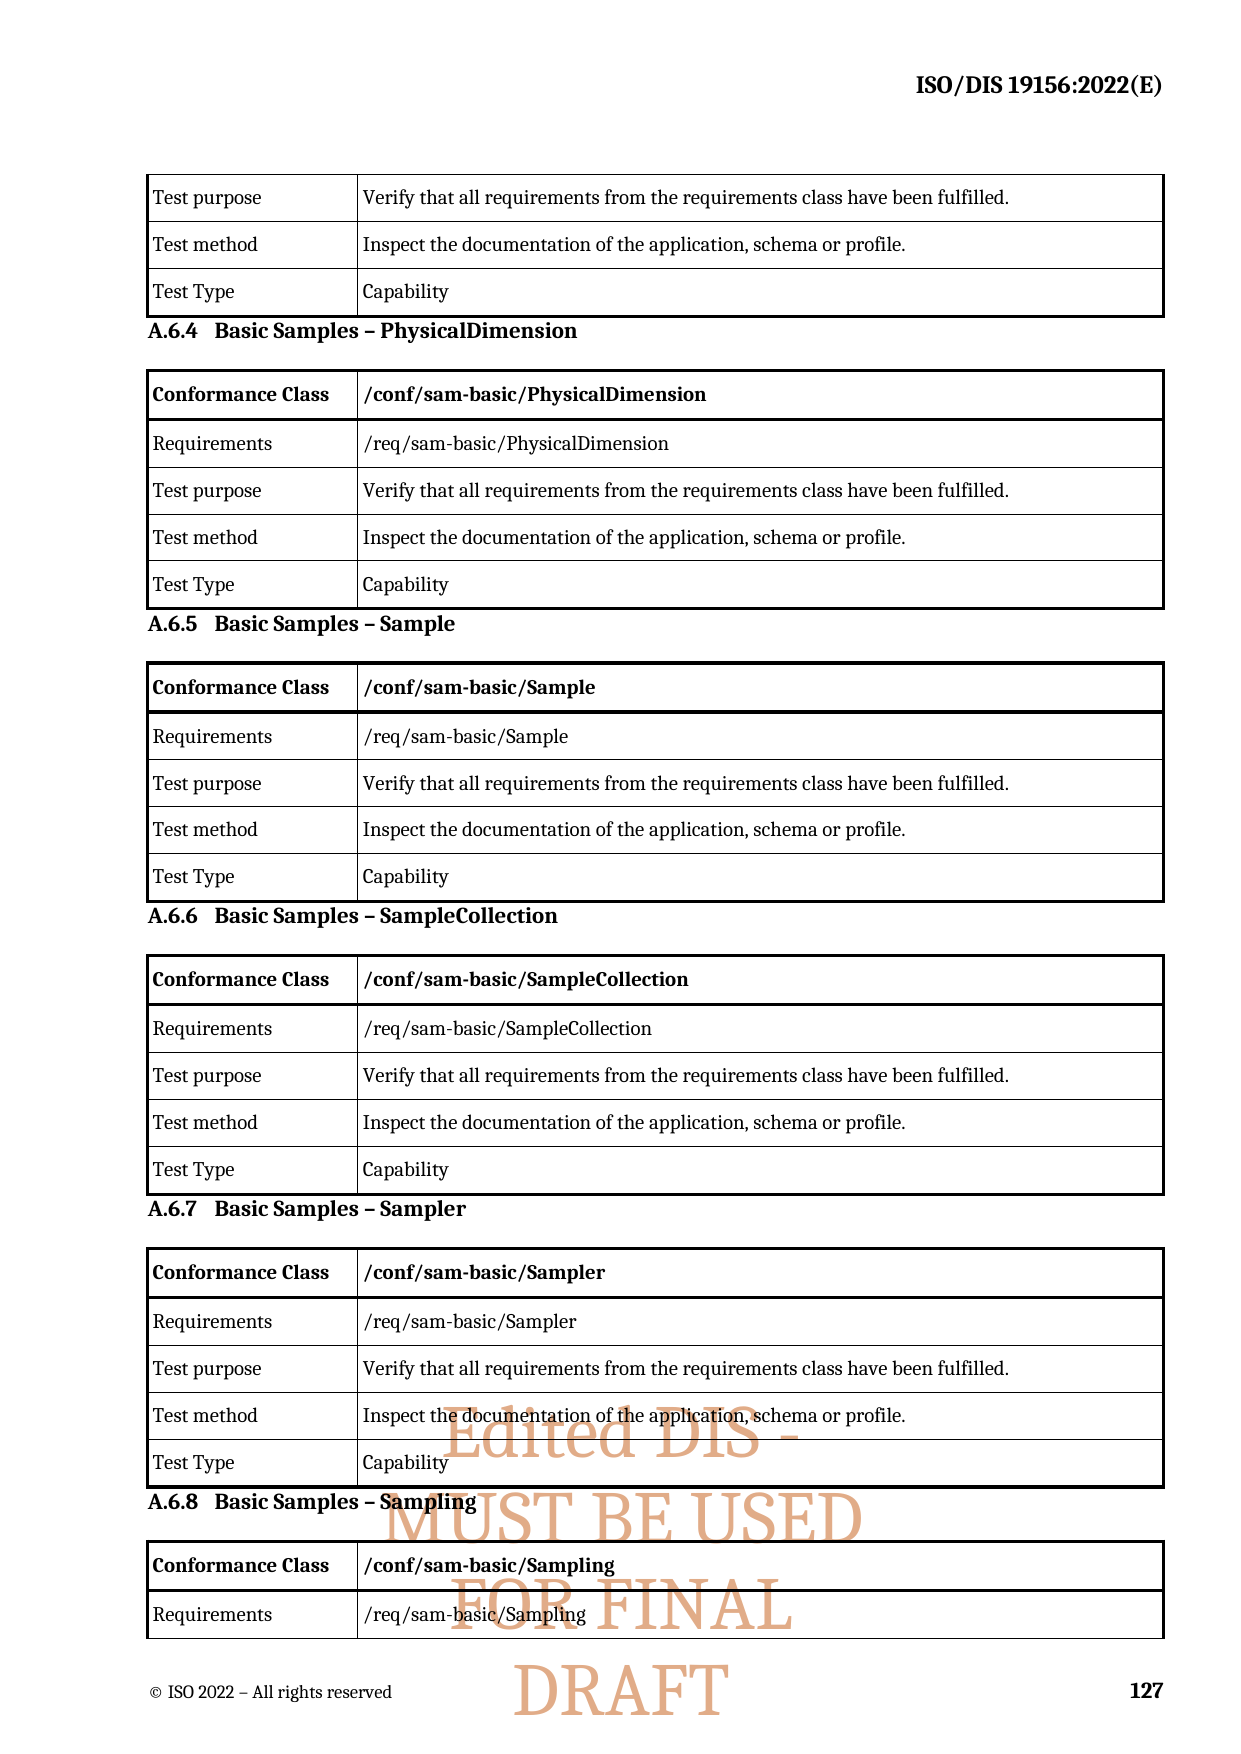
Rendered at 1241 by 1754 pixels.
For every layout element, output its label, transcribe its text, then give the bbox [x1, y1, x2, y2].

text Basic Samples PhysicalDimension [148, 318, 1163, 344]
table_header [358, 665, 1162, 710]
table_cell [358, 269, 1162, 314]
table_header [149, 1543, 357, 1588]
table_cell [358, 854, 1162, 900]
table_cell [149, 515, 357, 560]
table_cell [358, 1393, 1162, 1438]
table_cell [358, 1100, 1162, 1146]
text Basic Samples Sampler [148, 1196, 1163, 1222]
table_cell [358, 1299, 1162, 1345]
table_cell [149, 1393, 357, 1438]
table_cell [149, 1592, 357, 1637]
text Basic Samples Sample [148, 610, 1163, 636]
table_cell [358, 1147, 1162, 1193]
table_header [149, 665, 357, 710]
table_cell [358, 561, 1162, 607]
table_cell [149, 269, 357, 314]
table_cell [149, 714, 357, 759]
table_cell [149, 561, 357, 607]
text Basic Samples SampleCollection [148, 903, 1163, 929]
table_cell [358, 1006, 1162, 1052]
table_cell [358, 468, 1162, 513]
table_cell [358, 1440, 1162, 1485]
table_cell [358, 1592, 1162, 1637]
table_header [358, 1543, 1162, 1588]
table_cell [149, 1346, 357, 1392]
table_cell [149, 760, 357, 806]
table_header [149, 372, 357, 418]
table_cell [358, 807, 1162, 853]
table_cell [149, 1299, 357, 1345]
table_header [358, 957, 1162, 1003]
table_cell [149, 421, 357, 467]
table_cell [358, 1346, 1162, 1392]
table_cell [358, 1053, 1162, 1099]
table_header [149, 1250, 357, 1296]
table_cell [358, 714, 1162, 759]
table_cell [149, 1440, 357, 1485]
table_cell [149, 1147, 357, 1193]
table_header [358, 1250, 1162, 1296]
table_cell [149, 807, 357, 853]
text Basic Samples Sampling [148, 1489, 1163, 1514]
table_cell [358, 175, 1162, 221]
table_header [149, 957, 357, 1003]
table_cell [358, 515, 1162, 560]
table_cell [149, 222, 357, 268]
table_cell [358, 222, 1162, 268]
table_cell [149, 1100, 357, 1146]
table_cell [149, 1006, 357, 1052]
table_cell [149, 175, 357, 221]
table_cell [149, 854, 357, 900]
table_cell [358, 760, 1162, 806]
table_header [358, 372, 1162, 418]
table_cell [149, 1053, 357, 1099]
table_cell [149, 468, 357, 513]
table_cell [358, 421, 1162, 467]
